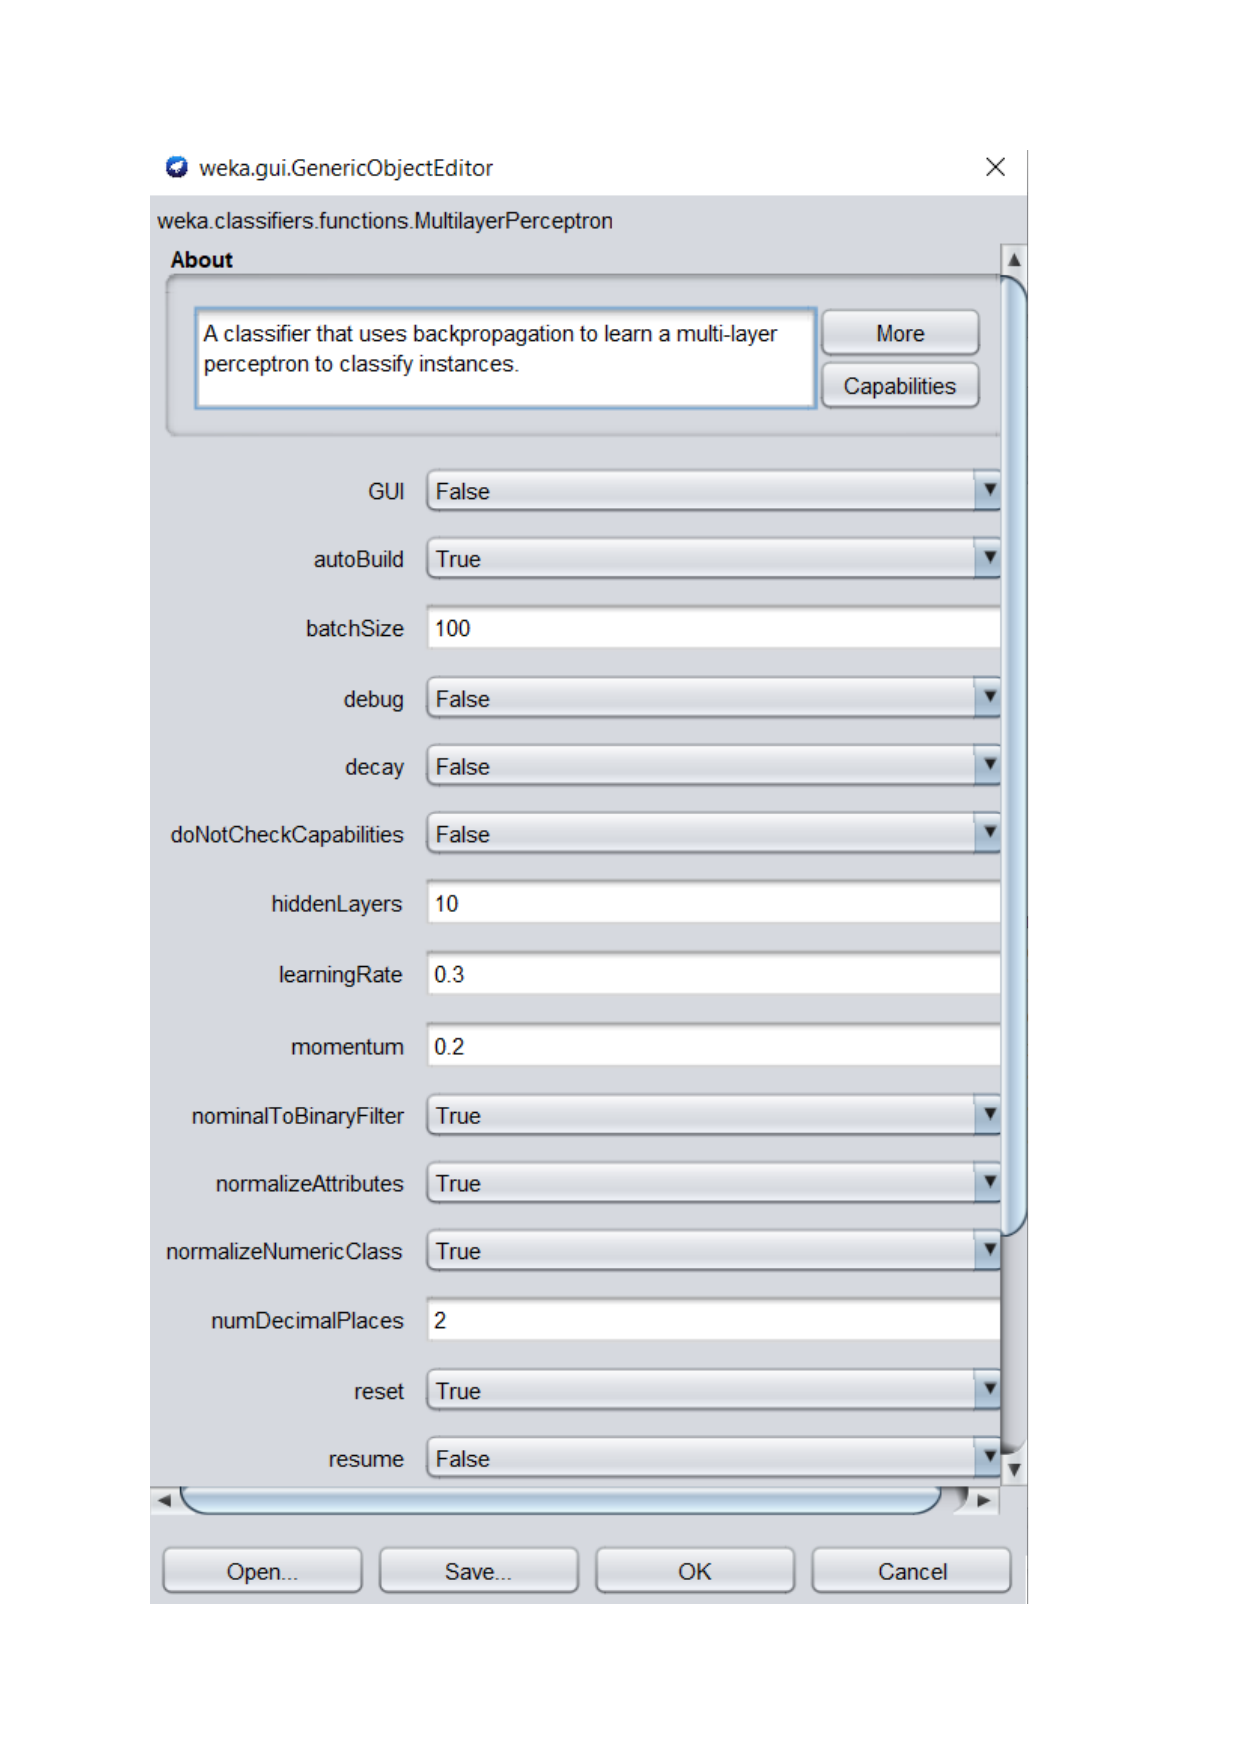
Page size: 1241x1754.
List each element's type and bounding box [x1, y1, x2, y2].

picture [150, 150, 1029, 1604]
